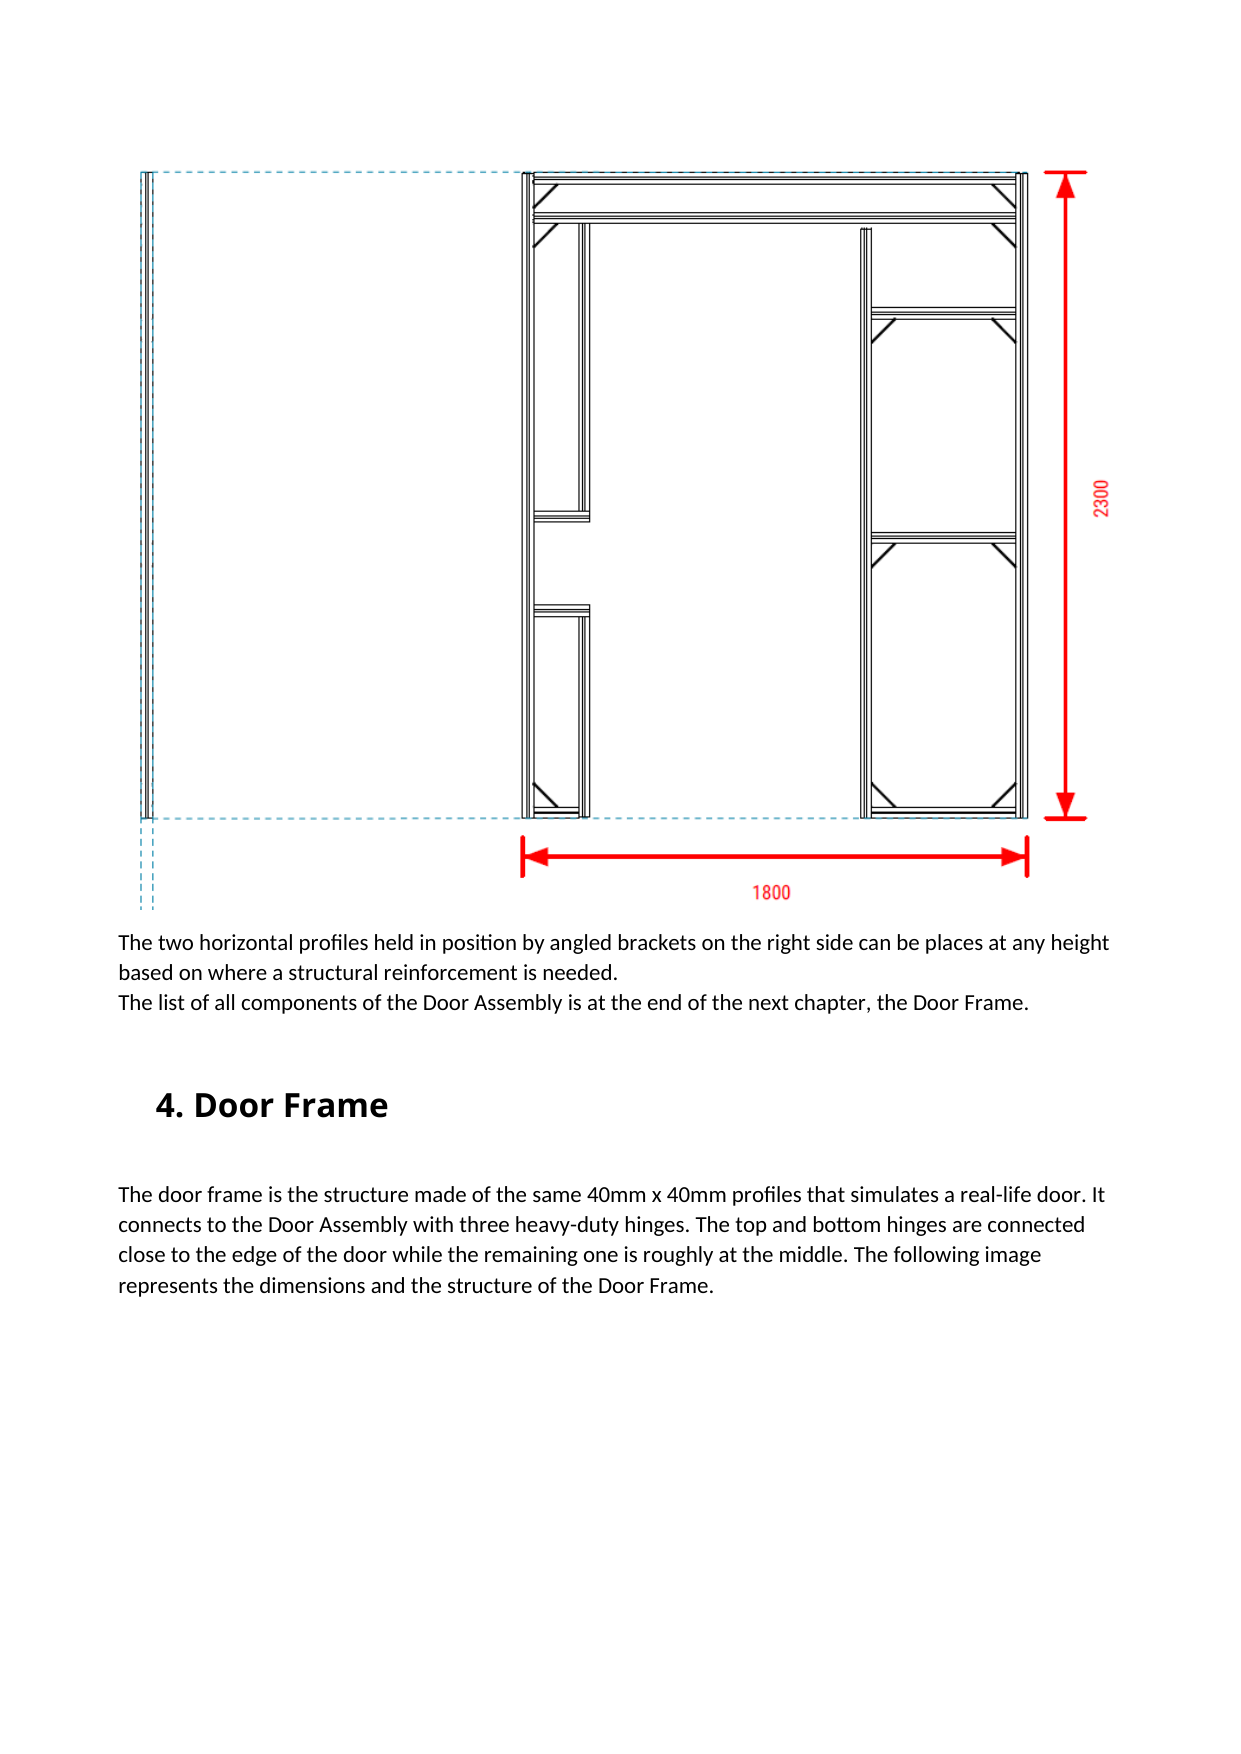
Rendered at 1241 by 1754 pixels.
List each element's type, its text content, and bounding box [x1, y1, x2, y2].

text The door frame is the structure made of the same 40mm x 40mm profiles that simulates a real-life door. It connects to the Door Assembly with three heavy-duty hinges. The top and bottom hinges are connected close to the edge of the door while the remaining one is roughly at the middle. The following image represents the dimensions and the structure of the Door Frame. [118, 1180, 1122, 1299]
text The two horizontal profiles held in position by angled brackets on the right side can be places at any height based on where a structural reinforcement is needed. The list of all components of the Door Assembly is at the end of the next chapter, the Door Frame. [118, 928, 1122, 1016]
picture [118, 147, 1123, 910]
subtitle Door Frame [156, 1082, 1122, 1177]
